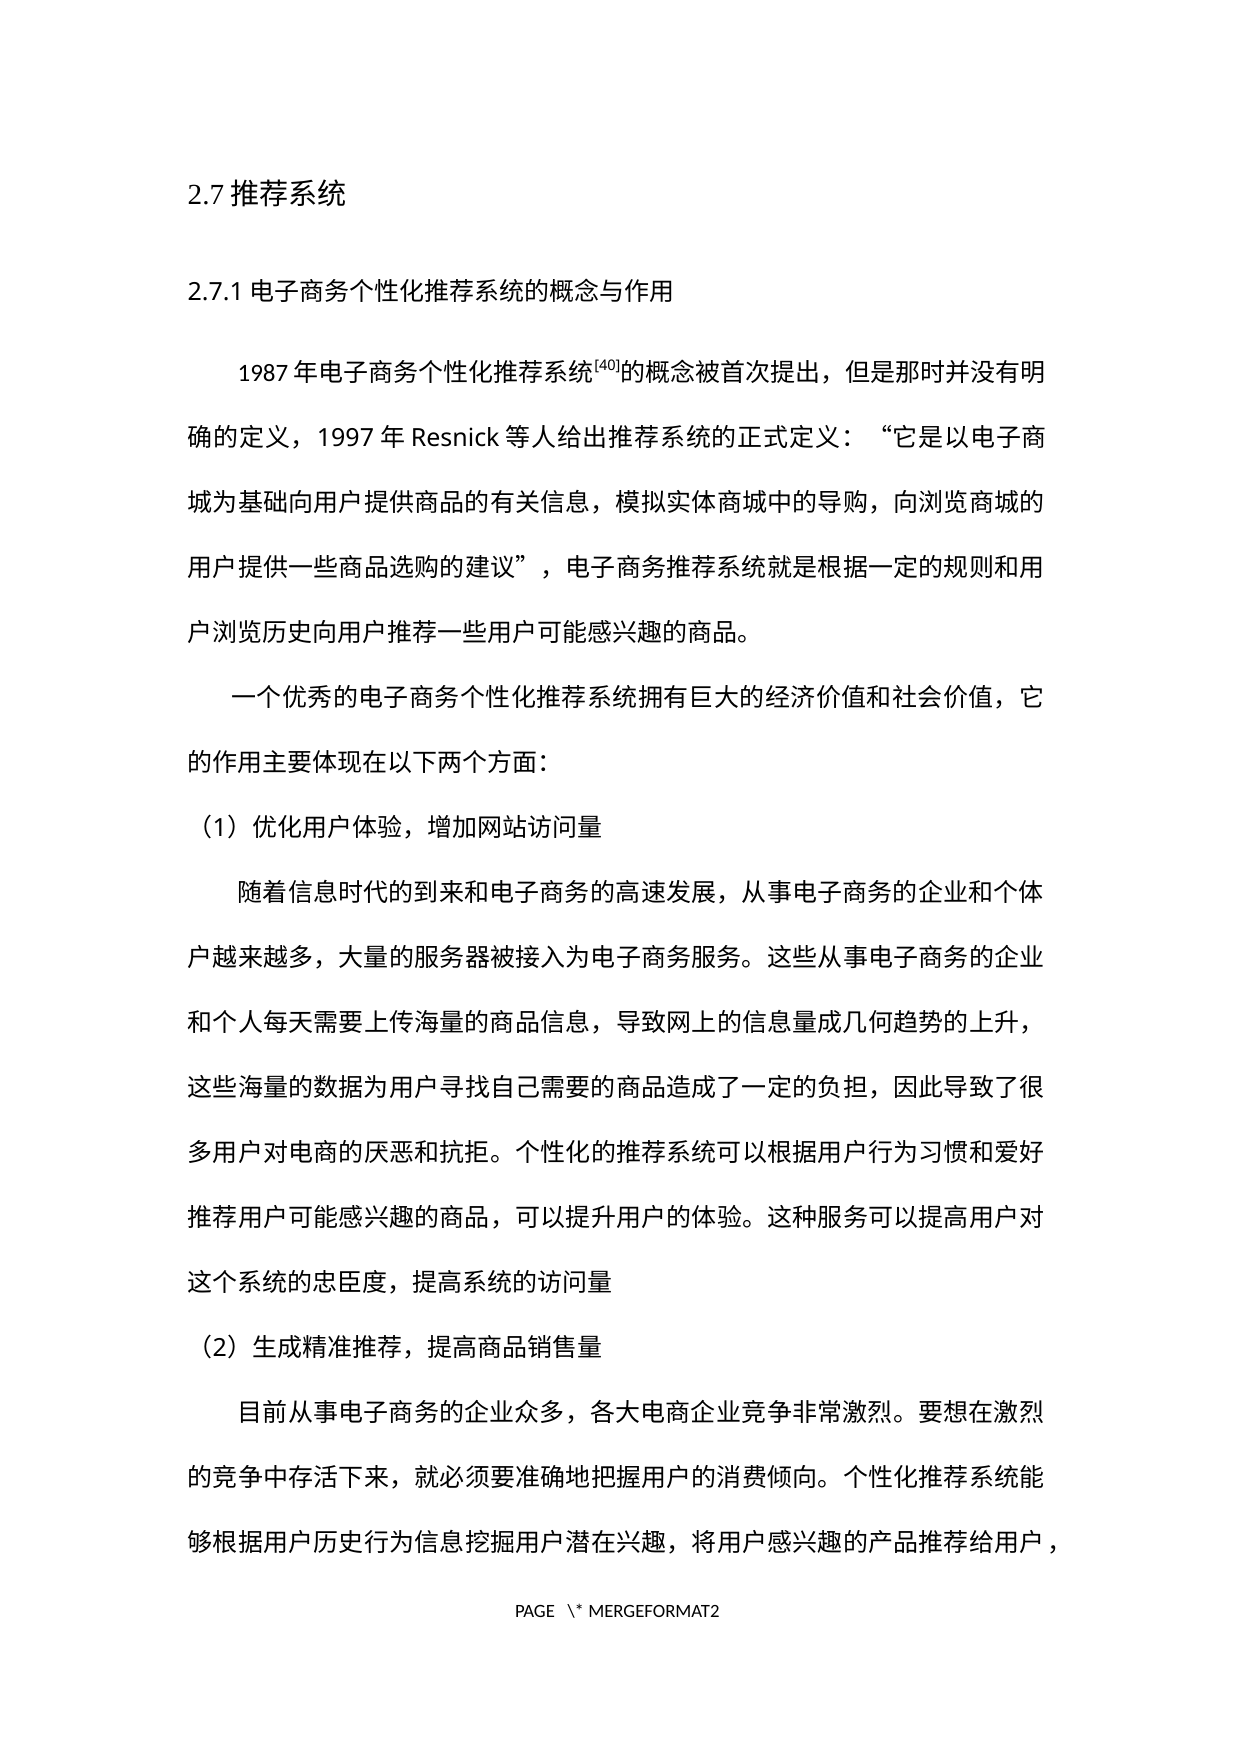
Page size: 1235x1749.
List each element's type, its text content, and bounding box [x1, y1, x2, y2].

text 2.7.1电子商务个性化推荐系统的概念与作用 [187, 257, 1047, 322]
text 一个优秀的电子商务个性化推荐系统拥有巨大的经济价值和社会价值，它的作用主要体现在以下两个方面： [187, 663, 1047, 793]
text 1987年电子商务个性化推荐系统[40]的概念被首次提出，但是那时并没有明确的定义，1997年Resnick等人给出推荐系统的正式定义：“它是以电子商城为基础向用户提供商品的有关信息，模拟实体商城中的导购，向浏览商城的用户提供一些商品选购的建议”，电子商务推荐系统就是根据一定的规则和用户浏览历史向用户推荐一些用户可能感兴趣的商品。 [187, 338, 1047, 663]
text 随着信息时代的到来和电子商务的高速发展，从事电子商务的企业和个体户越来越多，大量的服务器被接入为电子商务服务。这些从事电子商务的企业和个人每天需要上传海量的商品信息，导致网上的信息量成几何趋势的上升，这些海量的数据为用户寻找自己需要的商品造成了一定的负担，因此导致了很多用户对电商的厌恶和抗拒。个性化的推荐系统可以根据用户行为习惯和爱好推荐用户可能感兴趣的商品，可以提升用户的体验。这种服务可以提高用户对这个系统的忠臣度，提高系统的访问量 [187, 858, 1047, 1313]
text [187, 1378, 1047, 1573]
text （2）生成精准推荐，提高商品销售量 [187, 1313, 1047, 1378]
text （1）优化用户体验，增加网站访问量 [187, 793, 1047, 858]
text 2.7推荐系统 [187, 159, 1047, 224]
